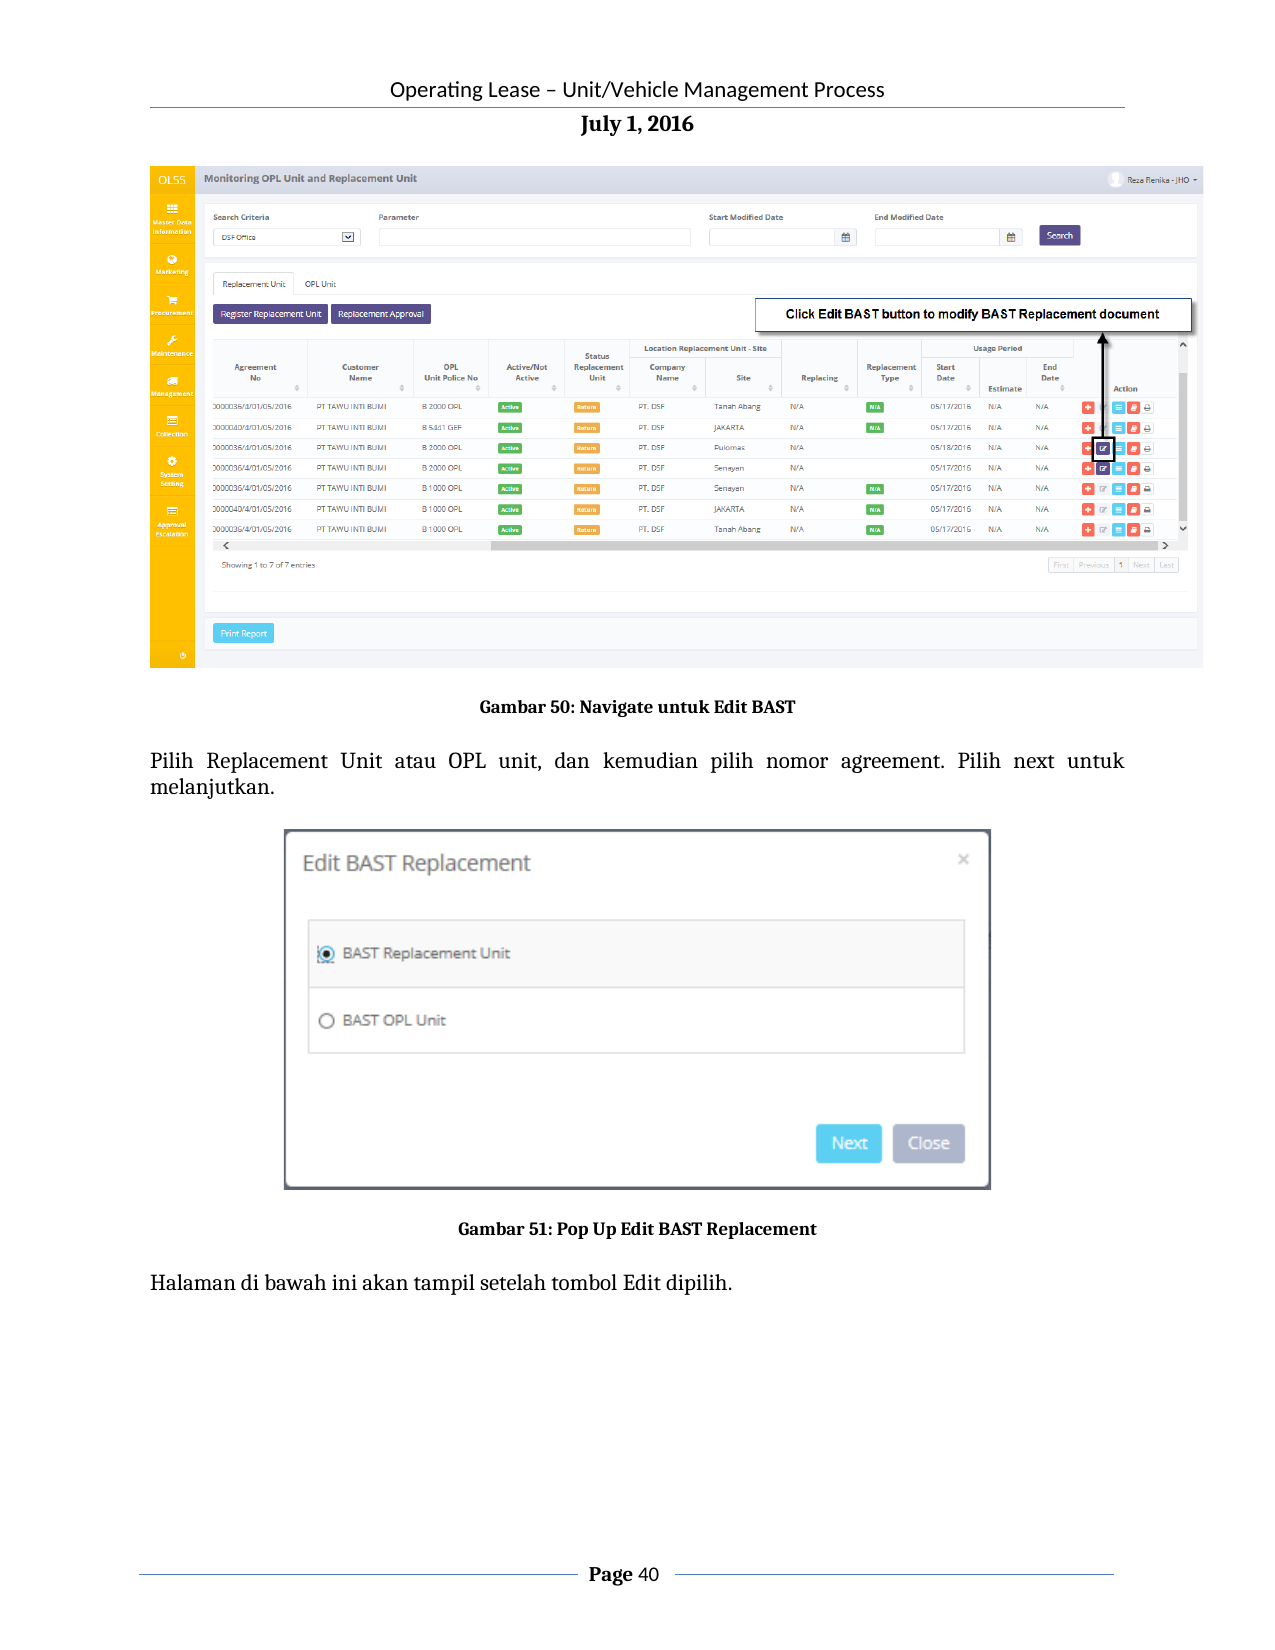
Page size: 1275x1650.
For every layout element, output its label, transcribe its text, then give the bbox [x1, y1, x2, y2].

text Halaman di bawah ini akan tampil setelah tombol Edit dipilih. [150, 1269, 1125, 1296]
text Gambar 51: Pop Up Edit BAST Replacement [150, 1219, 1125, 1240]
text Pilih Replacement Unit atau OPL unit, dan kemudian pilih nomor agreement. Pilih next untuk melanjutkan. [150, 747, 1125, 800]
picture [283, 829, 992, 1190]
picture [150, 166, 1204, 668]
text Gambar 50: Navigate untuk Edit BAST [150, 697, 1125, 718]
